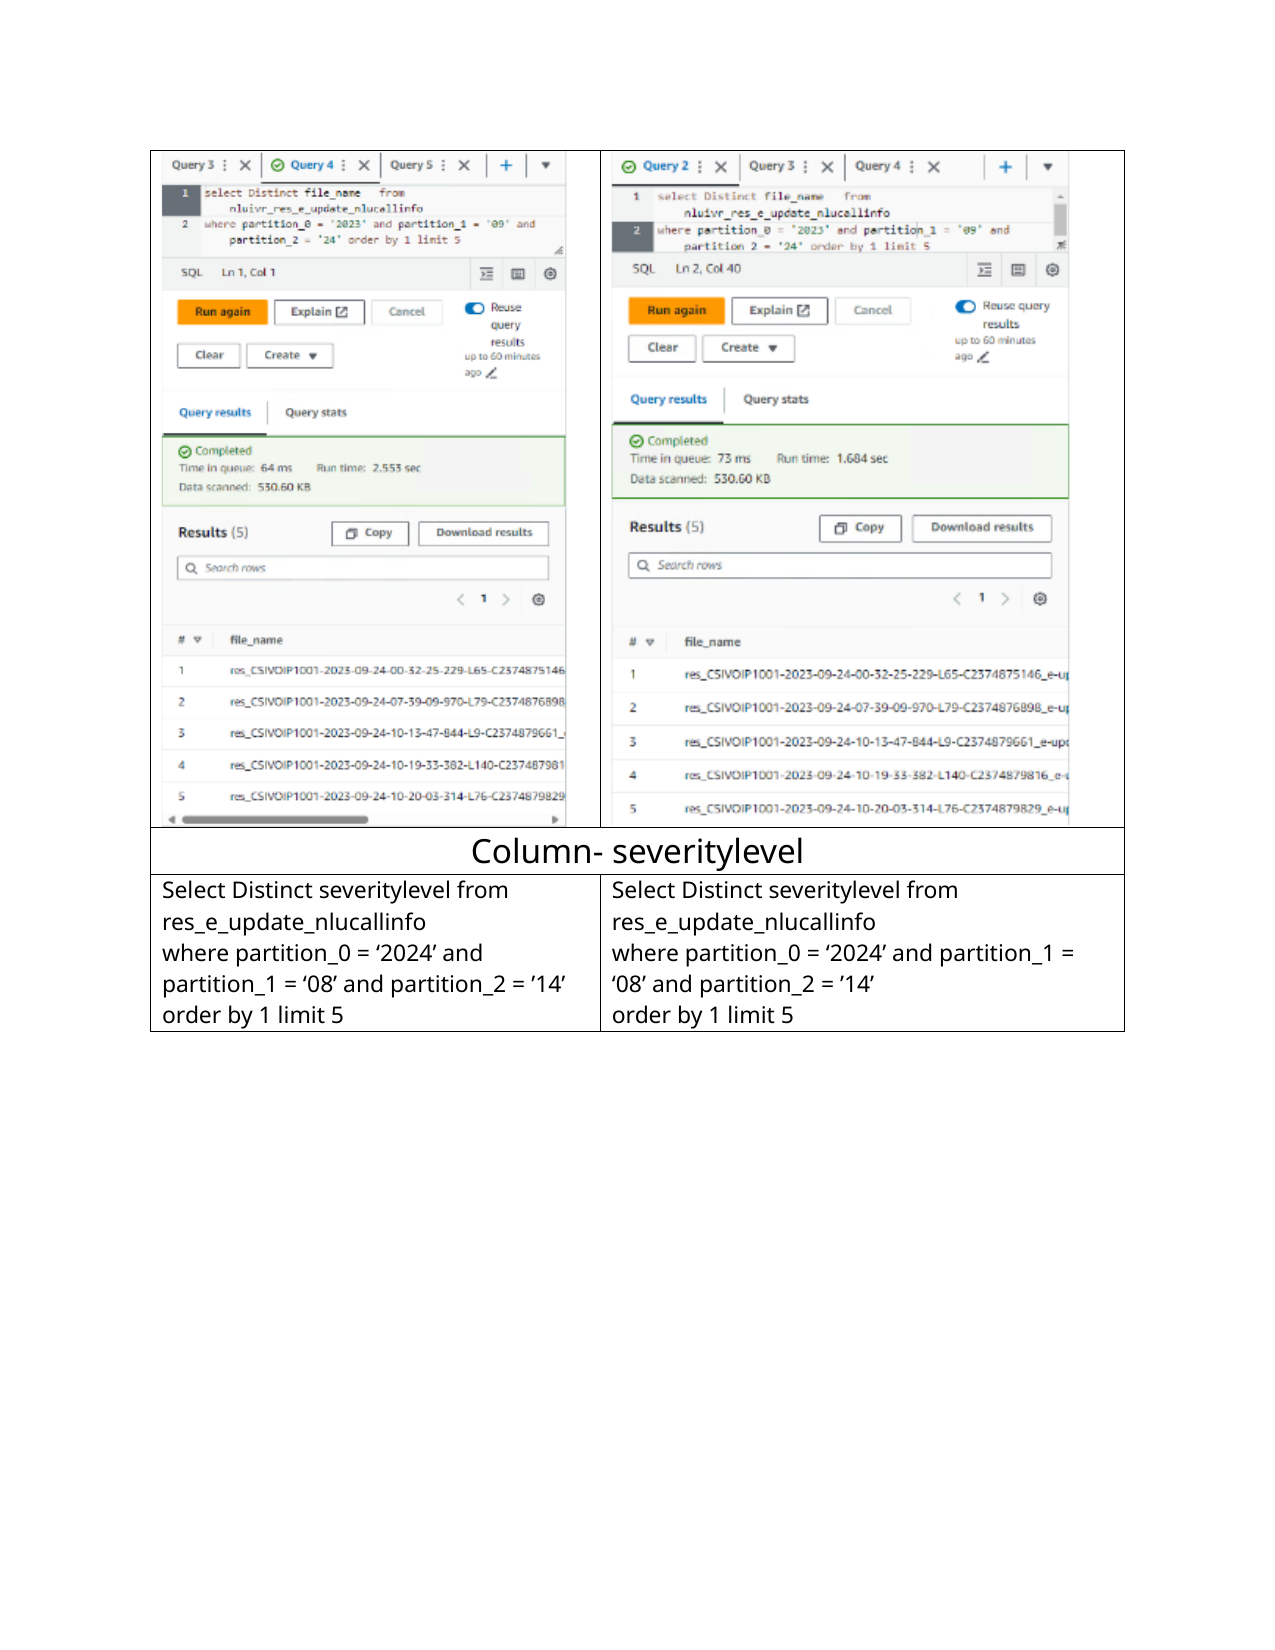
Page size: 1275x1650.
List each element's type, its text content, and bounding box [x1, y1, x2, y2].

picture [611, 151, 1070, 825]
table_cell Select Distinct severitylevel from res_e_update_nlucallinfo where partition_0 = ‘2024’ and partition_1 = ‘08’ and partition_2 = ’14’ order by 1 limit 5 [151, 875, 600, 1031]
table_cell [601, 151, 1124, 827]
table_cell Select Distinct severitylevel from res_e_update_nlucallinfo where partition_0 = ‘2024’ and partition_1 = ‘08’ and partition_2 = ’14’ order by 1 limit 5 [601, 875, 1124, 1031]
picture [161, 151, 567, 827]
table_cell [567, 151, 600, 827]
table_cell [151, 151, 161, 827]
table_cell Column- severitylevel [151, 828, 1124, 873]
